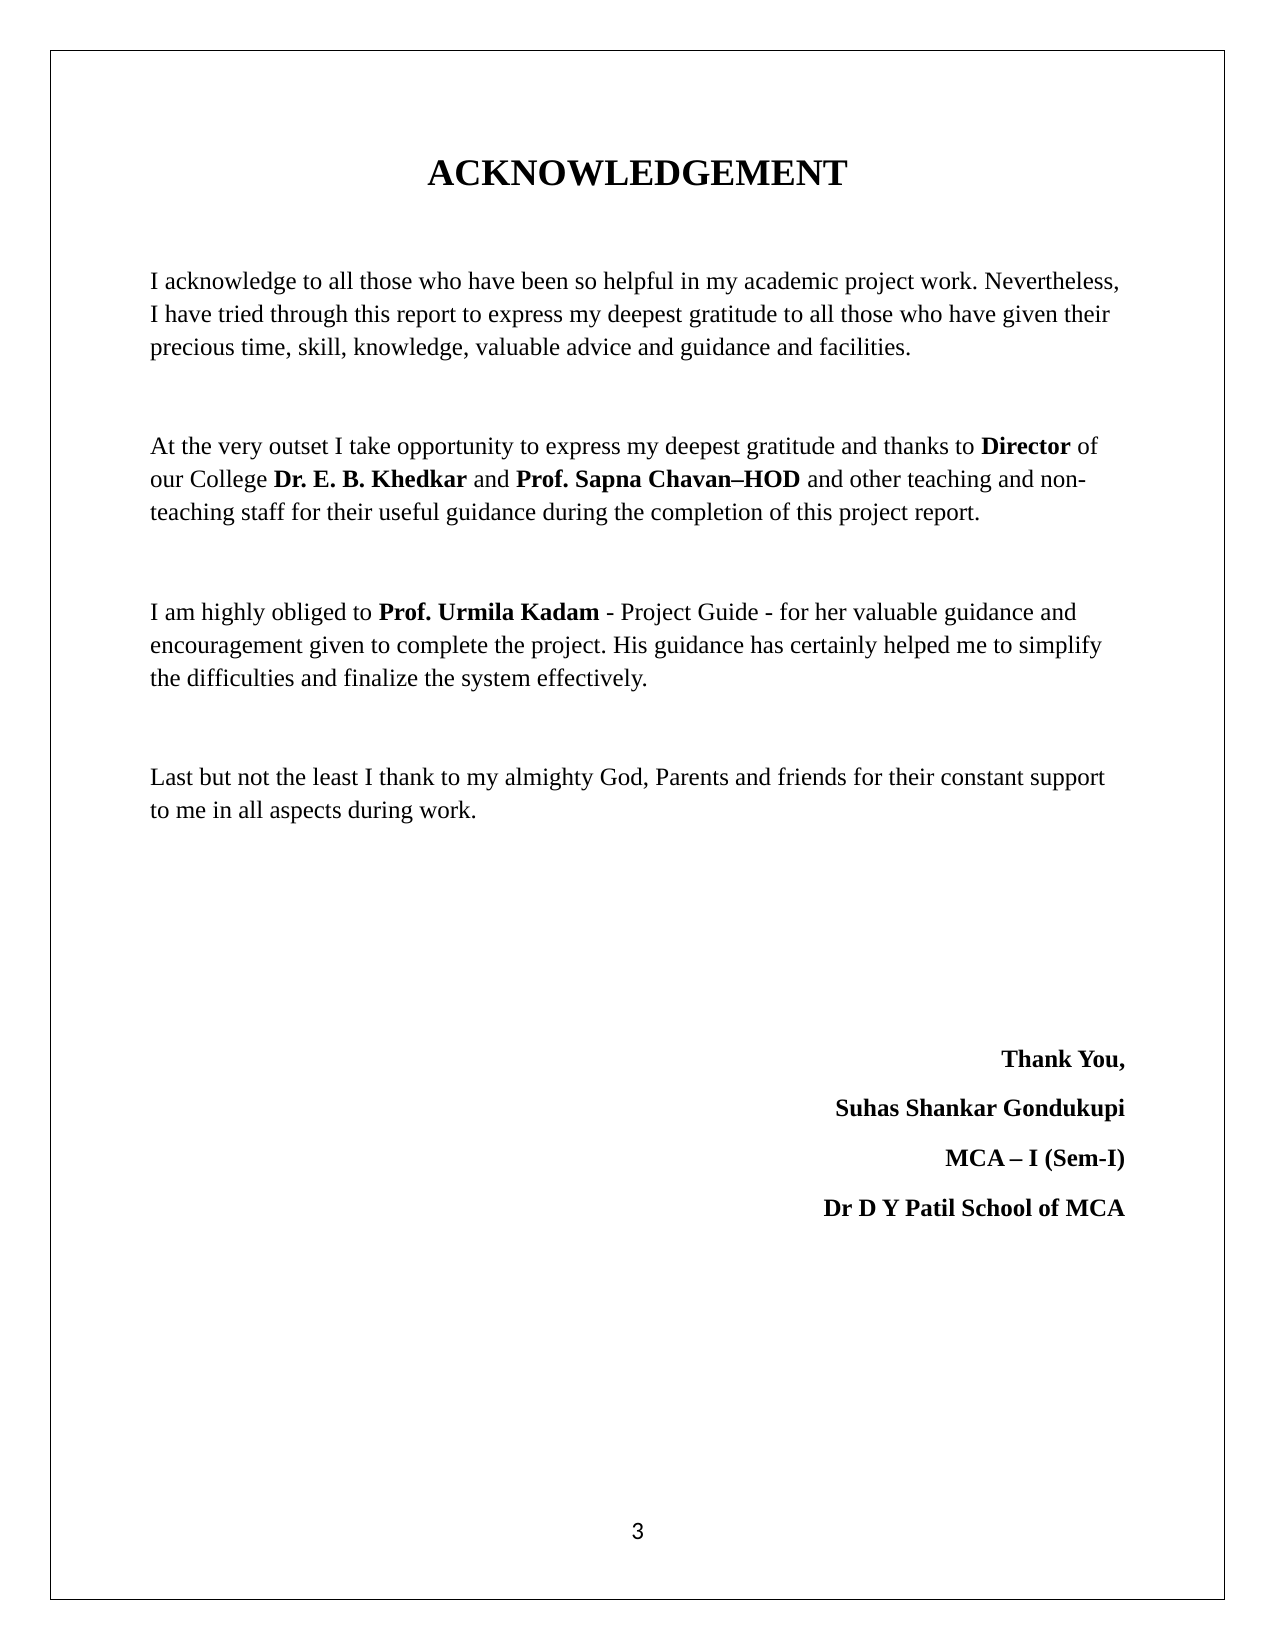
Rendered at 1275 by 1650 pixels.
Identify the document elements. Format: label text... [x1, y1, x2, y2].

text Thank You, [150, 1044, 1125, 1072]
text MCA – I (Sem-I) [150, 1143, 1125, 1172]
text I am highly obliged to Prof. Urmila Kadam - Project Guide - for her valuable guidance and encouragement given to complete the project. His guidance has certainly helped me to simplify the difficulties and finalize the system effectively. [150, 597, 1125, 692]
text ACKNOWLEDGEMENT [150, 150, 1125, 193]
text At the very outset I take opportunity to express my deepest gratitude and thanks to Director of our College Dr. E. B. Khedkar and Prof. Sapna Chavan–HOD and other teaching and non- teaching staff for their useful guidance during the completion of this project report. [150, 431, 1125, 526]
text I acknowledge to all those who have been so helpful in my academic project work. Nevertheless, I have tried through this report to express my deepest gratitude to all those who have given their precious time, skill, knowledge, valuable advice and guidance and facilities. [150, 266, 1125, 361]
text Last but not the least I thank to my almighty God, Parents and friends for their constant support to me in all aspects during work. [150, 762, 1125, 824]
text Dr D Y Patil School of MCA [150, 1193, 1125, 1221]
text Suhas Shankar Gondukupi [150, 1093, 1125, 1122]
